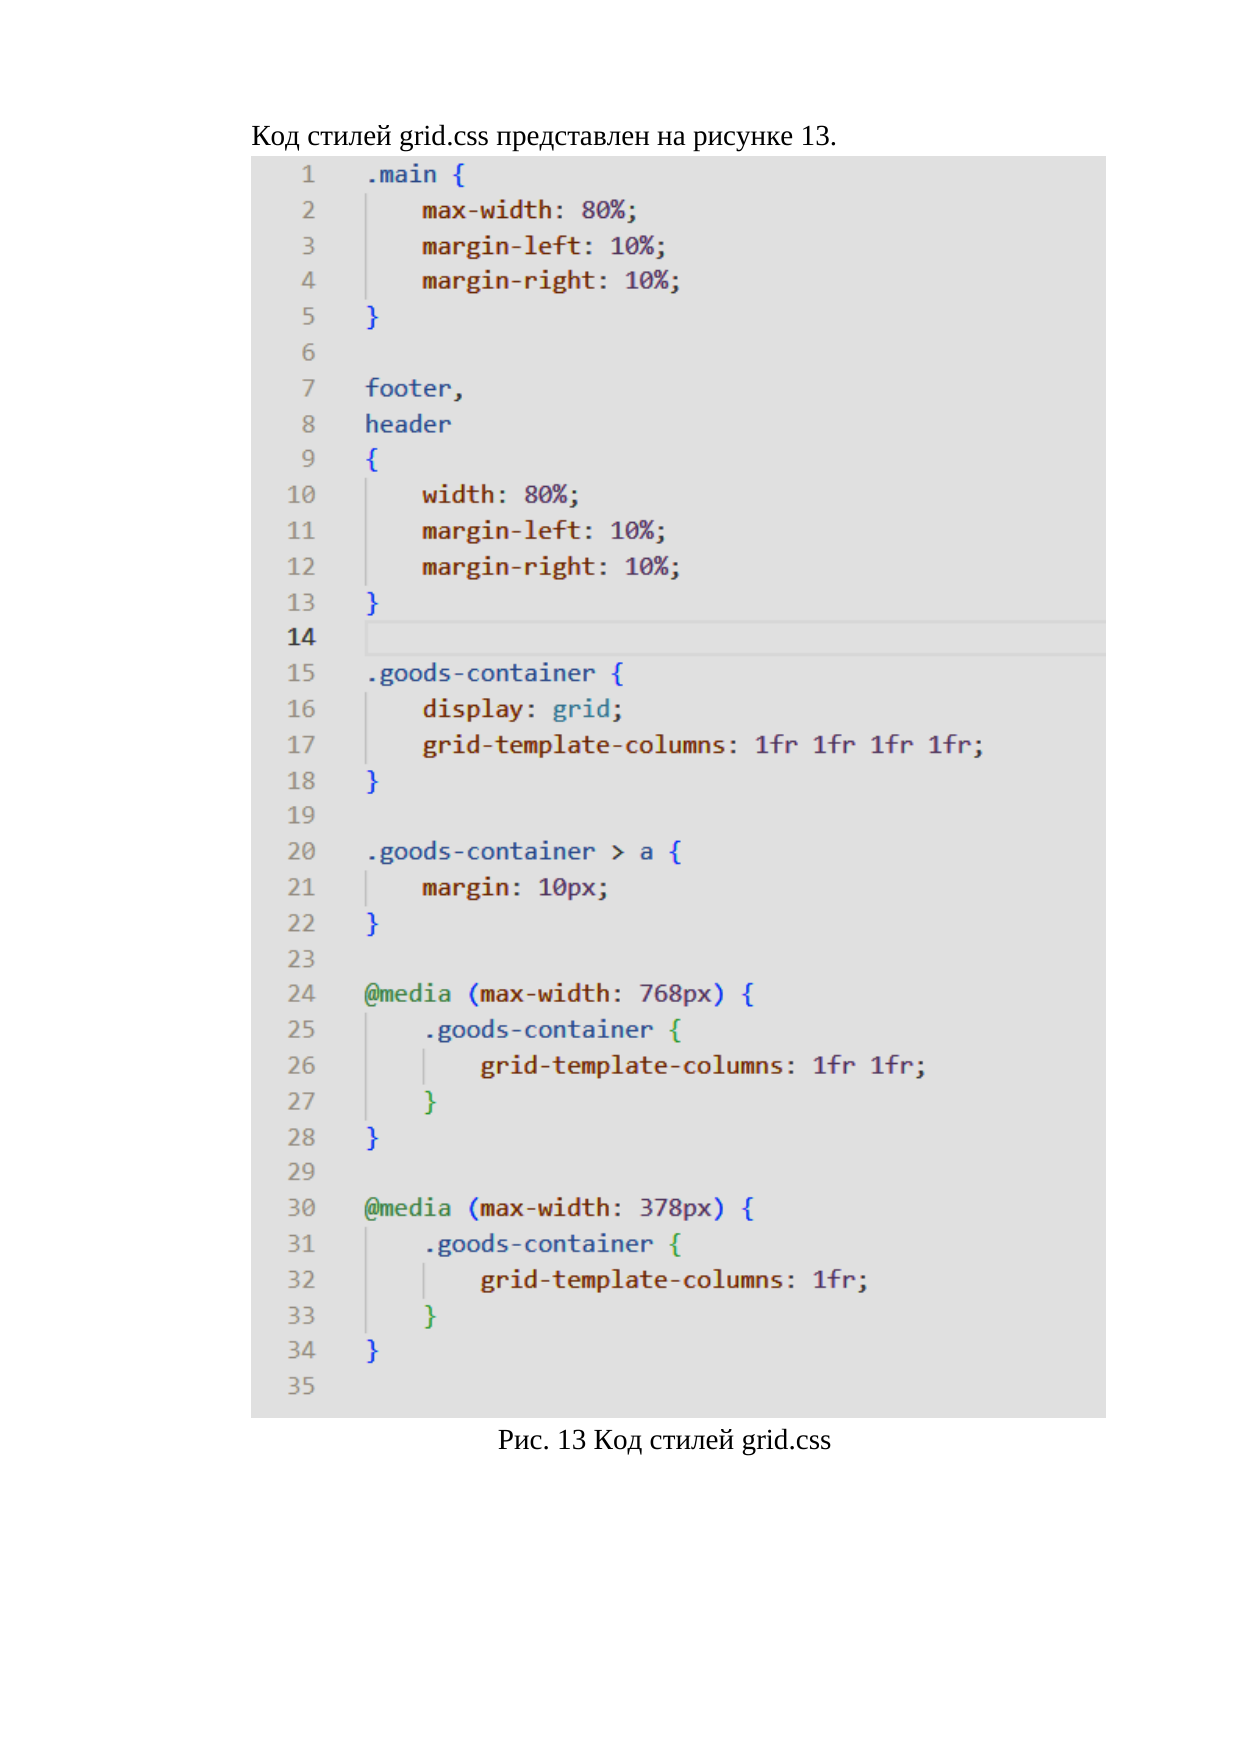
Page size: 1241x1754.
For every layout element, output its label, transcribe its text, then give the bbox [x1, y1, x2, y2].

picture [251, 156, 1106, 1418]
text Рис. 13 Код стилей grid.css [177, 1422, 1152, 1456]
text Код стилей grid.css представлен на рисунке 13. [177, 118, 1152, 152]
